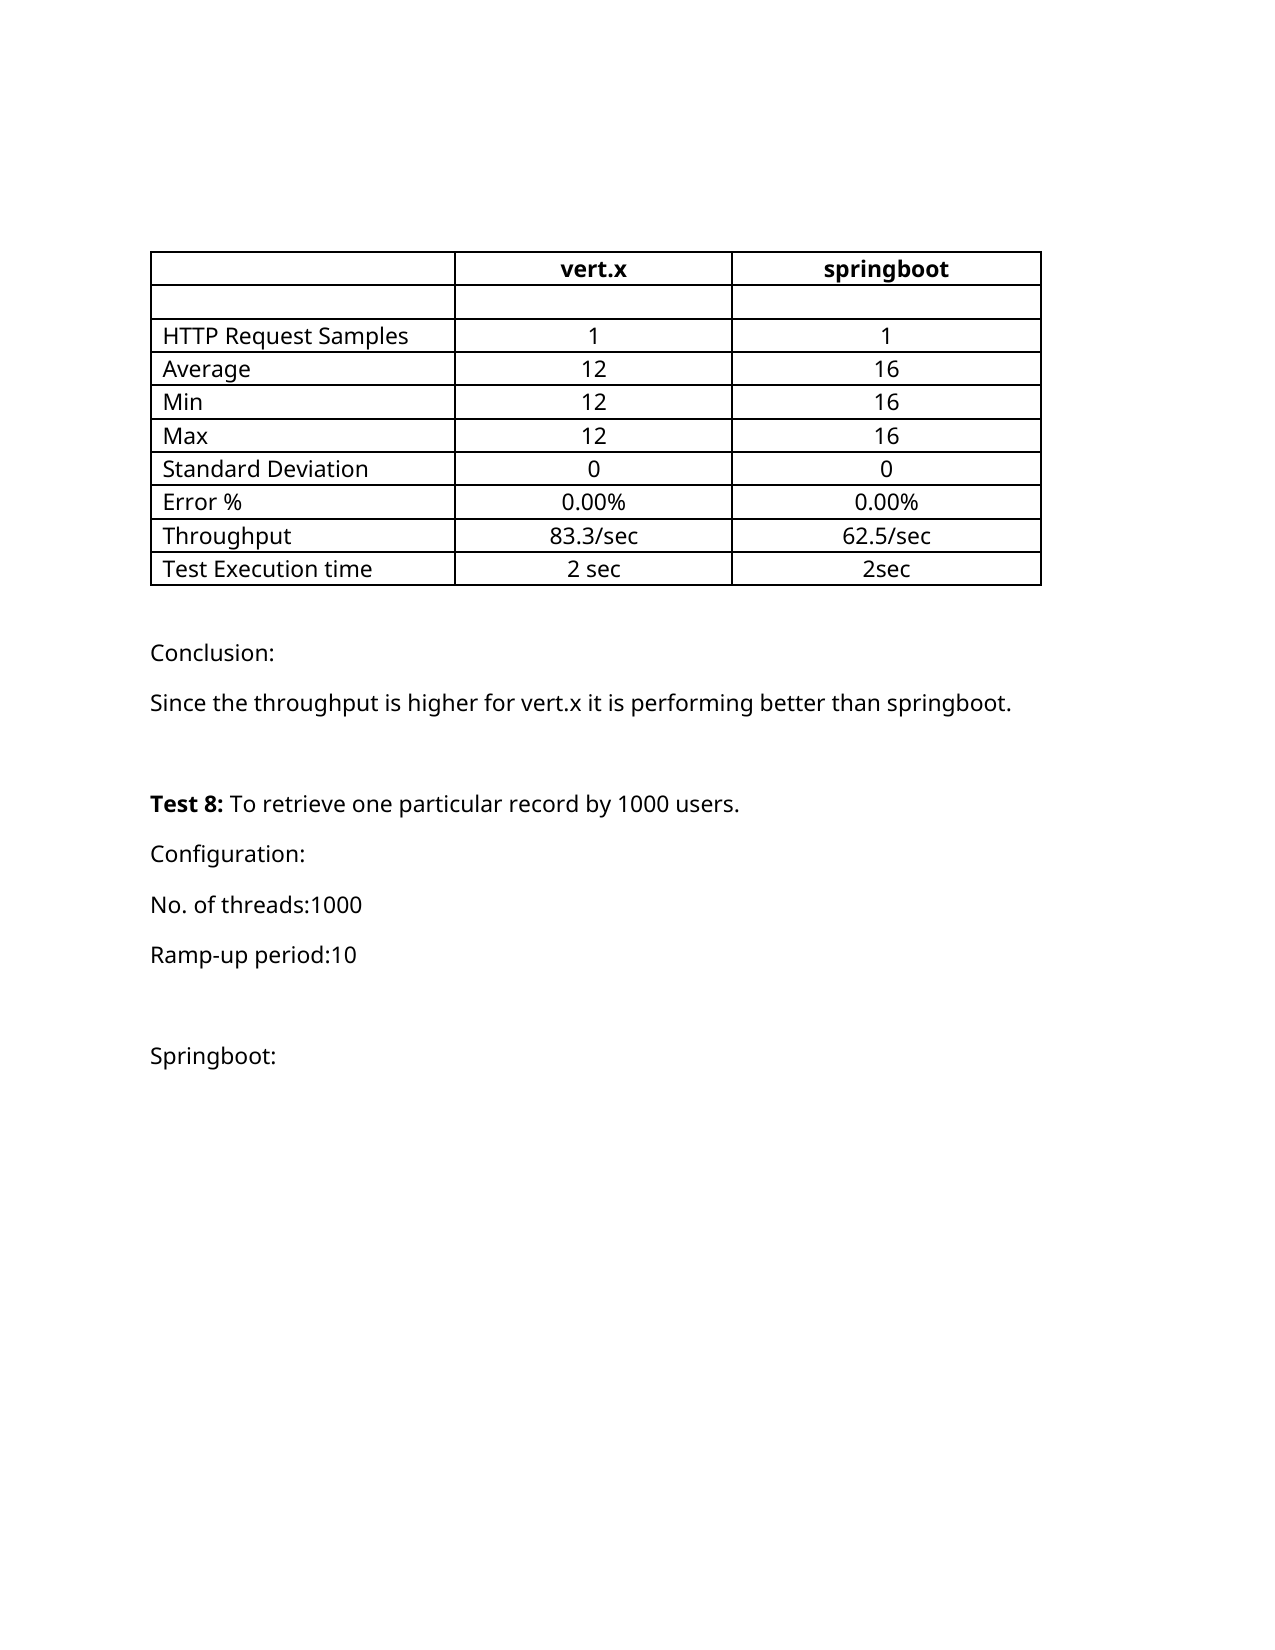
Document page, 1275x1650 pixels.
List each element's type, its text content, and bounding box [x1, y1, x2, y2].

text Springboot: [150, 1040, 1125, 1071]
table_cell 16 [733, 386, 1040, 417]
table_cell 2sec [733, 553, 1040, 584]
table_cell 0.00% [456, 486, 731, 517]
table_cell [152, 286, 454, 317]
table_cell 1 [733, 320, 1040, 351]
table_cell 62.5/sec [733, 520, 1040, 551]
table_header springboot [733, 253, 1040, 284]
text Ramp-up period:10 [150, 939, 1125, 970]
table_cell Average [152, 353, 454, 384]
table_cell 12 [456, 386, 731, 417]
table_cell Standard Deviation [152, 453, 454, 484]
table_cell Max [152, 420, 454, 451]
table_cell 2 sec [456, 553, 731, 584]
table_cell 16 [733, 420, 1040, 451]
text Since the throughput is higher for vert.x it is performing better than springboot. [150, 687, 1125, 718]
table_cell [733, 286, 1040, 317]
text Configuration: [150, 838, 1125, 869]
table_cell 12 [456, 353, 731, 384]
table_cell Test Execution time [152, 553, 454, 584]
table_header [152, 253, 454, 284]
table_header vert.x [456, 253, 731, 284]
table_cell Error % [152, 486, 454, 517]
table_cell Min [152, 386, 454, 417]
table_cell [456, 286, 731, 317]
table_cell 0 [456, 453, 731, 484]
table_cell 16 [733, 353, 1040, 384]
table_cell Throughput [152, 520, 454, 551]
table_cell 83.3/sec [456, 520, 731, 551]
table_cell 0.00% [733, 486, 1040, 517]
text Test 8: To retrieve one particular record by 1000 users. [150, 788, 1125, 819]
table_cell 12 [456, 420, 731, 451]
text No. of threads:1000 [150, 889, 1125, 920]
text Conclusion: [150, 637, 1125, 668]
table_cell 1 [456, 320, 731, 351]
table_cell HTTP Request Samples [152, 320, 454, 351]
table_cell 0 [733, 453, 1040, 484]
